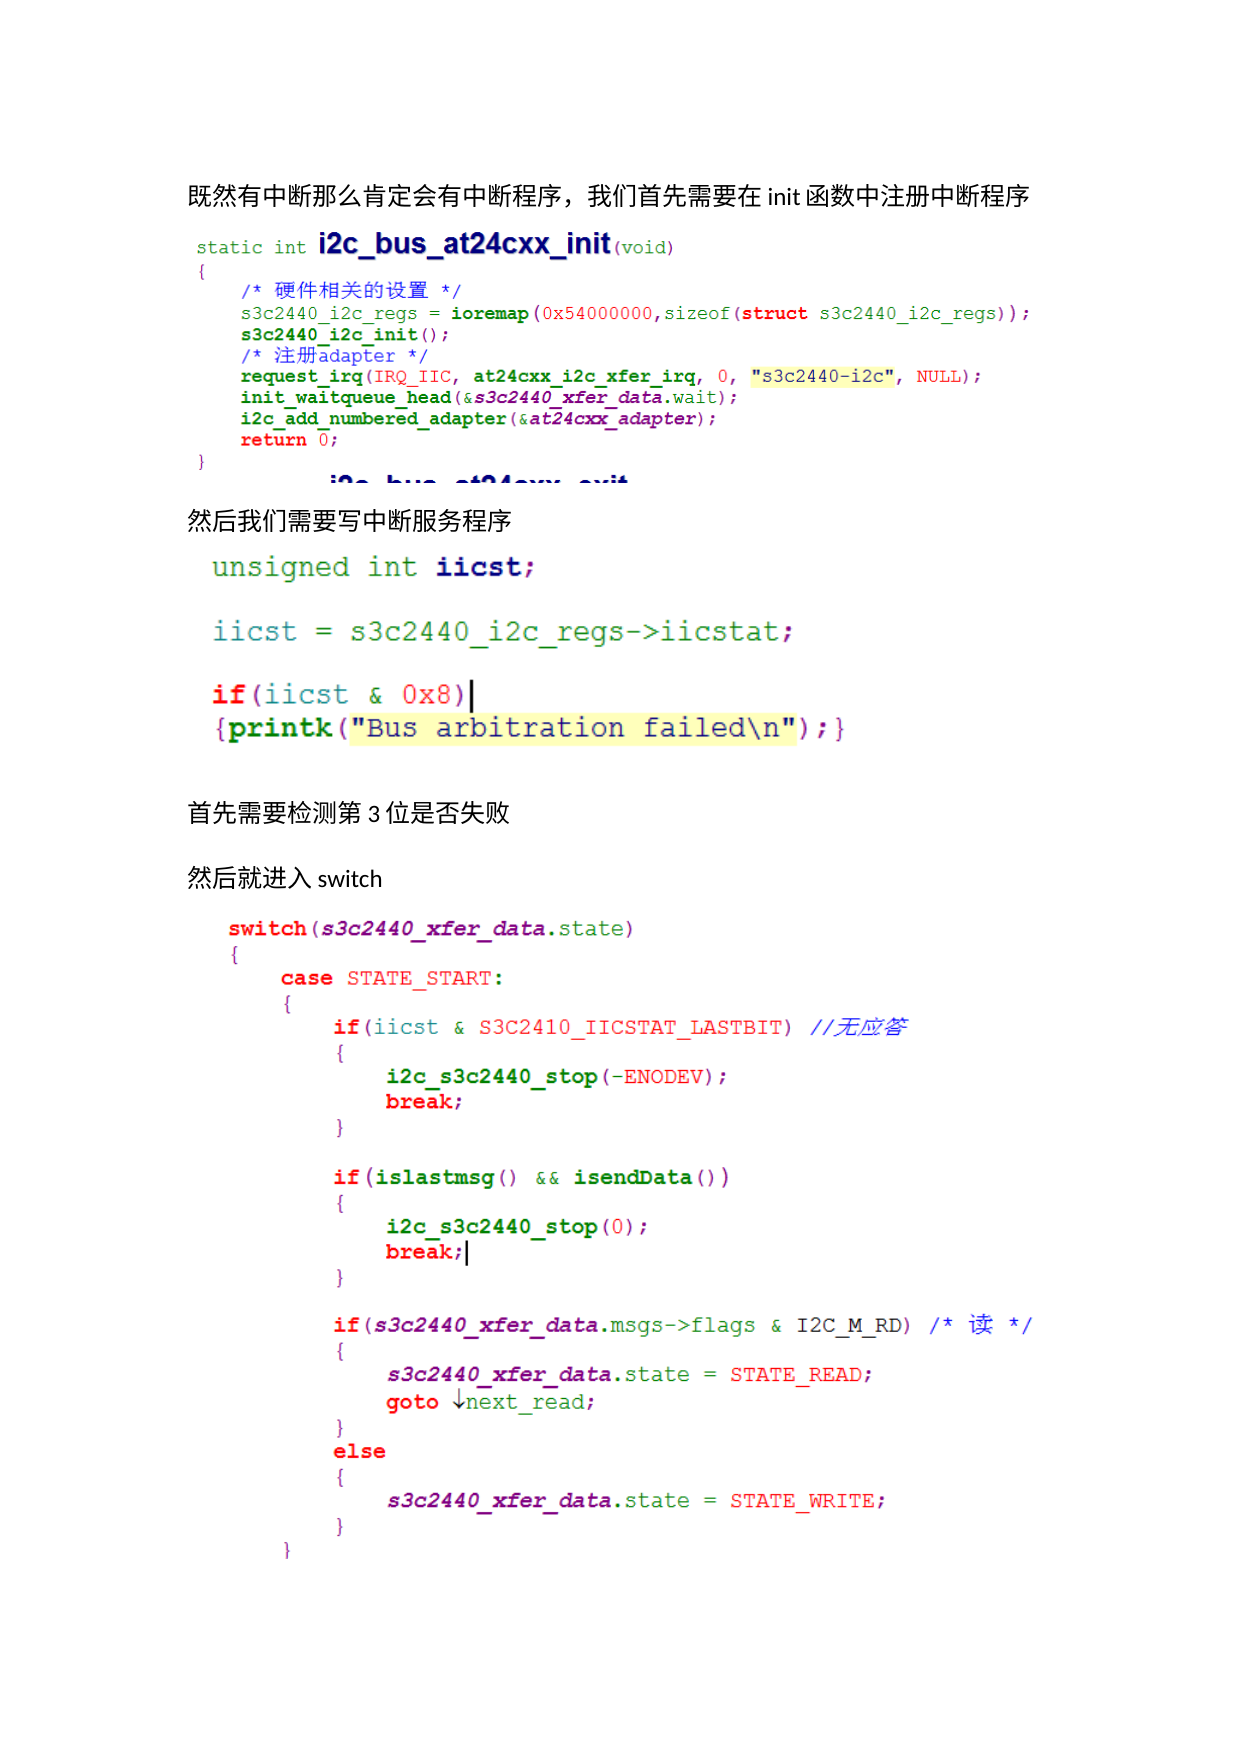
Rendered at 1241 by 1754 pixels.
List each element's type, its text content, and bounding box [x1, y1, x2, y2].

picture [187, 909, 1053, 1559]
picture [187, 552, 935, 773]
text 然后我们需要写中断服务程序 [187, 487, 1053, 552]
text 首先需要检测第3位是否失败 [187, 779, 1053, 844]
picture [187, 227, 1053, 483]
text 然后就进入switch [187, 844, 1053, 909]
text 既然有中断那么肯定会有中断程序，我们首先需要在init函数中注册中断程序 [187, 162, 1053, 227]
